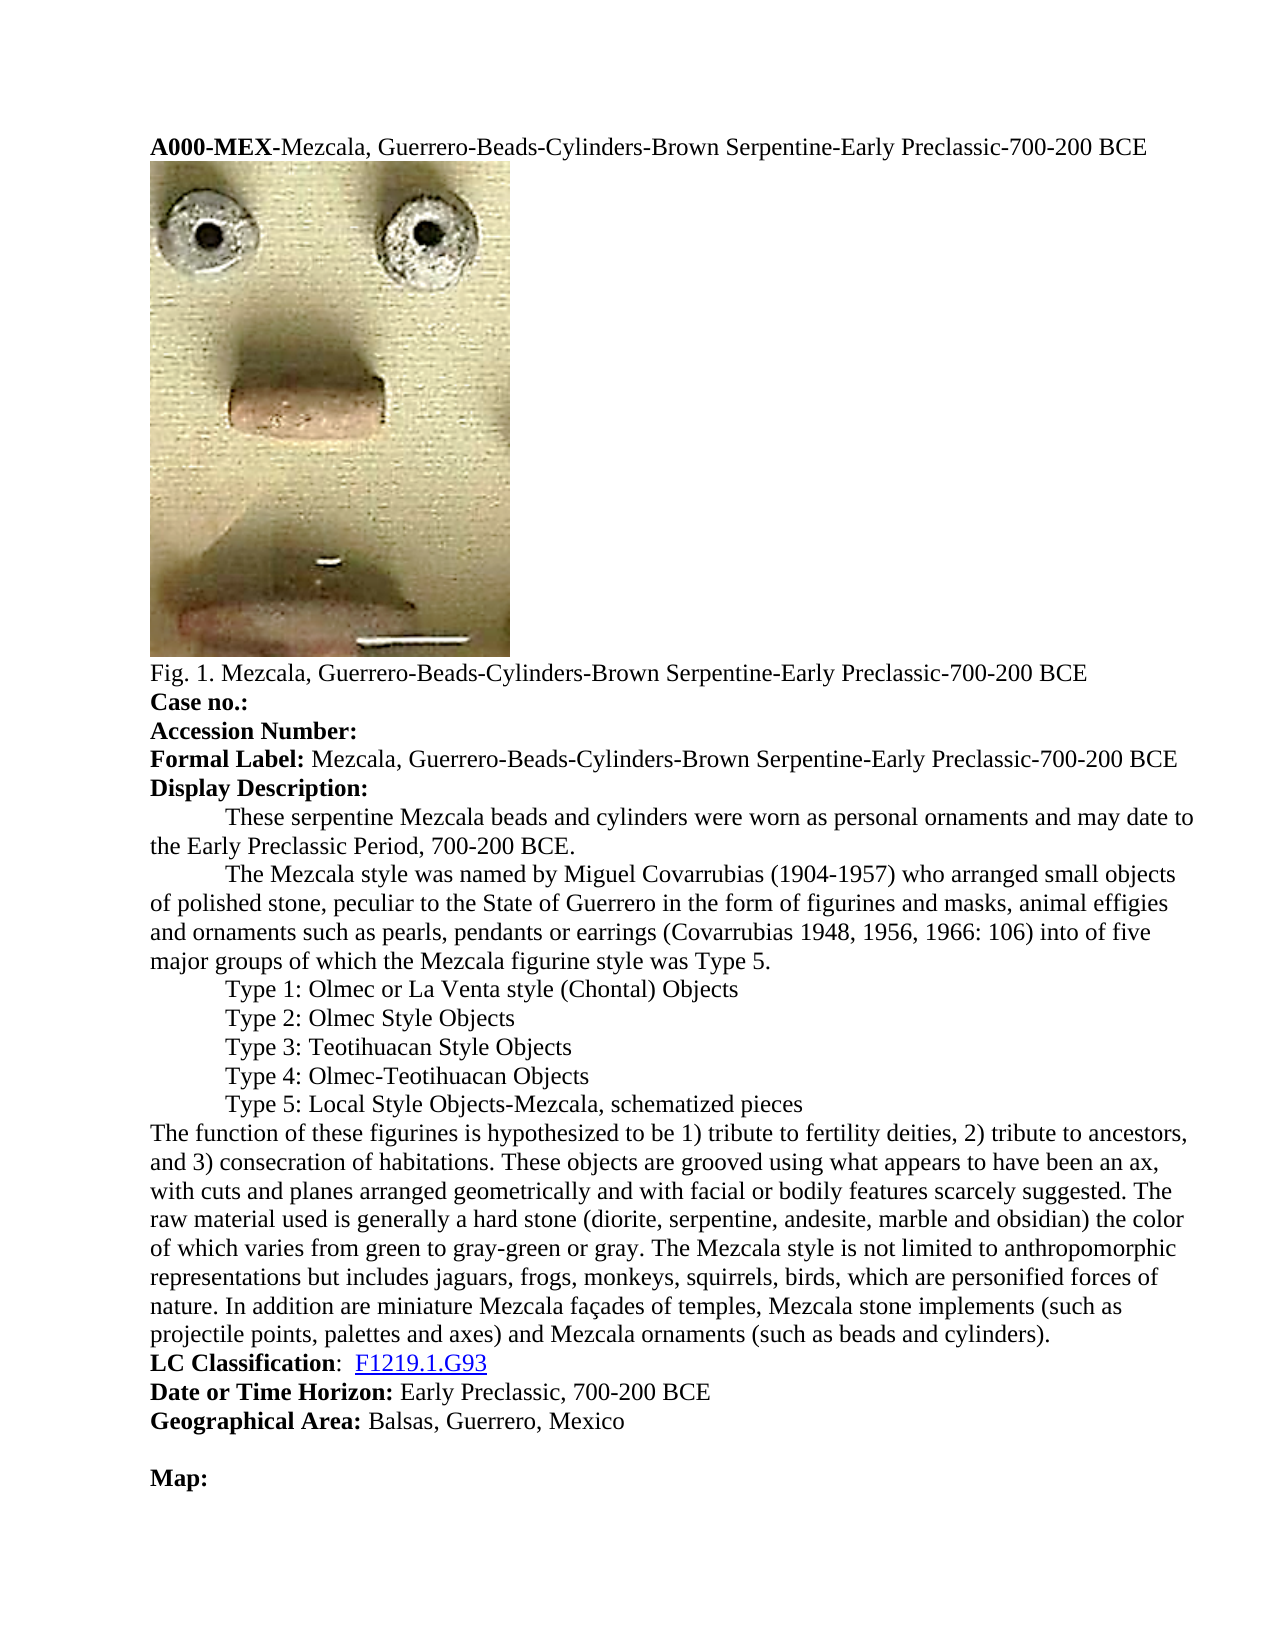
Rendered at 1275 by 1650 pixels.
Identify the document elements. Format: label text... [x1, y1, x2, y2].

text Case no.: [150, 687, 1200, 716]
text Accession Number: [150, 716, 1200, 744]
text Map: [150, 1463, 1200, 1492]
picture [150, 161, 510, 657]
text Date or Time Horizon: Early Preclassic, 700-200 BCE [150, 1377, 1200, 1406]
text Display Description: [150, 773, 1200, 802]
text These serpentine Mezcala beads and cylinders were worn as personal ornaments and may date to the Early Preclassic Period, 700-200 BCE. [150, 802, 1200, 859]
text Type 3: Teotihuacan Style Objects [225, 1032, 1200, 1061]
text LC Classification: F1219.1.G93 [150, 1348, 1200, 1377]
text Type 2: Olmec Style Objects [225, 1003, 1200, 1032]
text Geographical Area: Balsas, Guerrero, Mexico [150, 1406, 1200, 1434]
text Type 5: Local Style Objects-Mezcala, schematized pieces [225, 1089, 1200, 1118]
text A000-MEX-Mezcala, Guerrero-Beads-Cylinders-Brown Serpentine-Early Preclassic-700-200 BCE [150, 132, 1200, 161]
text Fig. 1. Mezcala, Guerrero-Beads-Cylinders-Brown Serpentine-Early Preclassic-700-200 BCE [150, 658, 1200, 687]
text The function of these figurines is hypothesized to be 1) tribute to fertility deities, 2) tribute to ancestors, and 3) consecration of habitations. These objects are grooved using what appears to have been an ax, with cuts and planes arranged geometrically and with facial or bodily features scarcely suggested. The raw material used is generally a hard stone (diorite, serpentine, andesite, marble and obsidian) the color of which varies from green to gray-green or gray. The Mezcala style is not limited to anthropomorphic representations but includes jaguars, frogs, monkeys, squirrels, birds, which are personified forces of nature. In addition are miniature Mezcala façades of temples, Mezcala stone implements (such as projectile points, palettes and axes) and Mezcala ornaments (such as beads and cylinders). [150, 1118, 1200, 1348]
text Formal Label: Mezcala, Guerrero-Beads-Cylinders-Brown Serpentine-Early Preclassic-700-200 BCE [150, 744, 1200, 773]
text The Mezcala style was named by Miguel Covarrubias (1904-1957) who arranged small objects of polished stone, peculiar to the State of Guerrero in the form of figurines and masks, animal effigies and ornaments such as pearls, pendants or earrings (Covarrubias 1948, 1956, 1966: 106) into of five major groups of which the Mezcala figurine style was Type 5. [150, 859, 1200, 974]
text Type 1: Olmec or La Venta style (Chontal) Objects [225, 974, 1200, 1003]
text Type 4: Olmec-Teotihuacan Objects [225, 1061, 1200, 1089]
